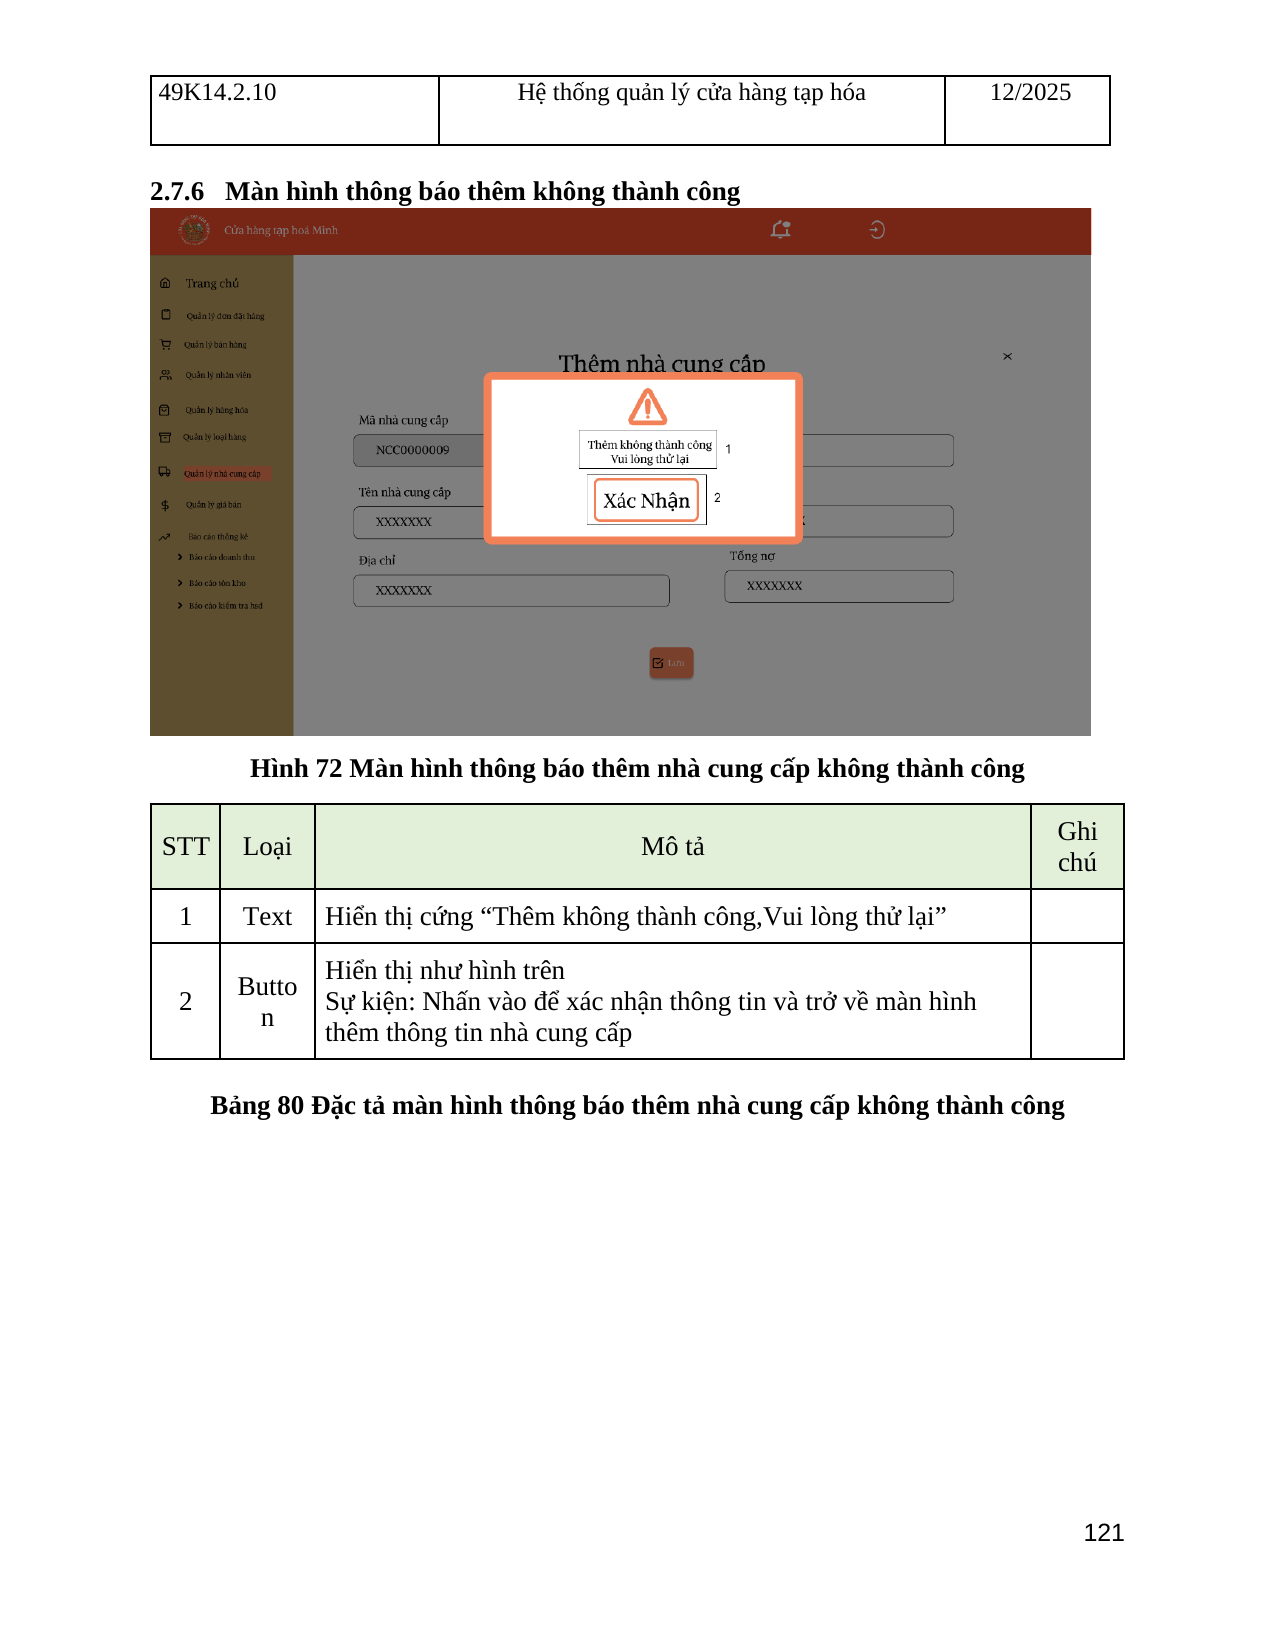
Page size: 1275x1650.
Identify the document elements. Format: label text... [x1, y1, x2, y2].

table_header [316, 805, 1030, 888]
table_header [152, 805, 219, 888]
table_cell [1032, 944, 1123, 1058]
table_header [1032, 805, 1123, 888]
subtitle Màn hình thông báo thêm không thành công [150, 174, 1125, 206]
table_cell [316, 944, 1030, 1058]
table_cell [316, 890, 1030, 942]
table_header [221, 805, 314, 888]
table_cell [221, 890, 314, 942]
text Bảng 80 Đặc tả màn hình thông báo thêm nhà cung cấp không thành công [150, 1089, 1125, 1120]
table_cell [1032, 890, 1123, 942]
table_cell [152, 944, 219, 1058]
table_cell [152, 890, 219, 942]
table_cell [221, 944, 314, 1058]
text Hình 72 Màn hình thông báo thêm nhà cung cấp không thành công [150, 752, 1125, 783]
picture [150, 208, 1092, 736]
